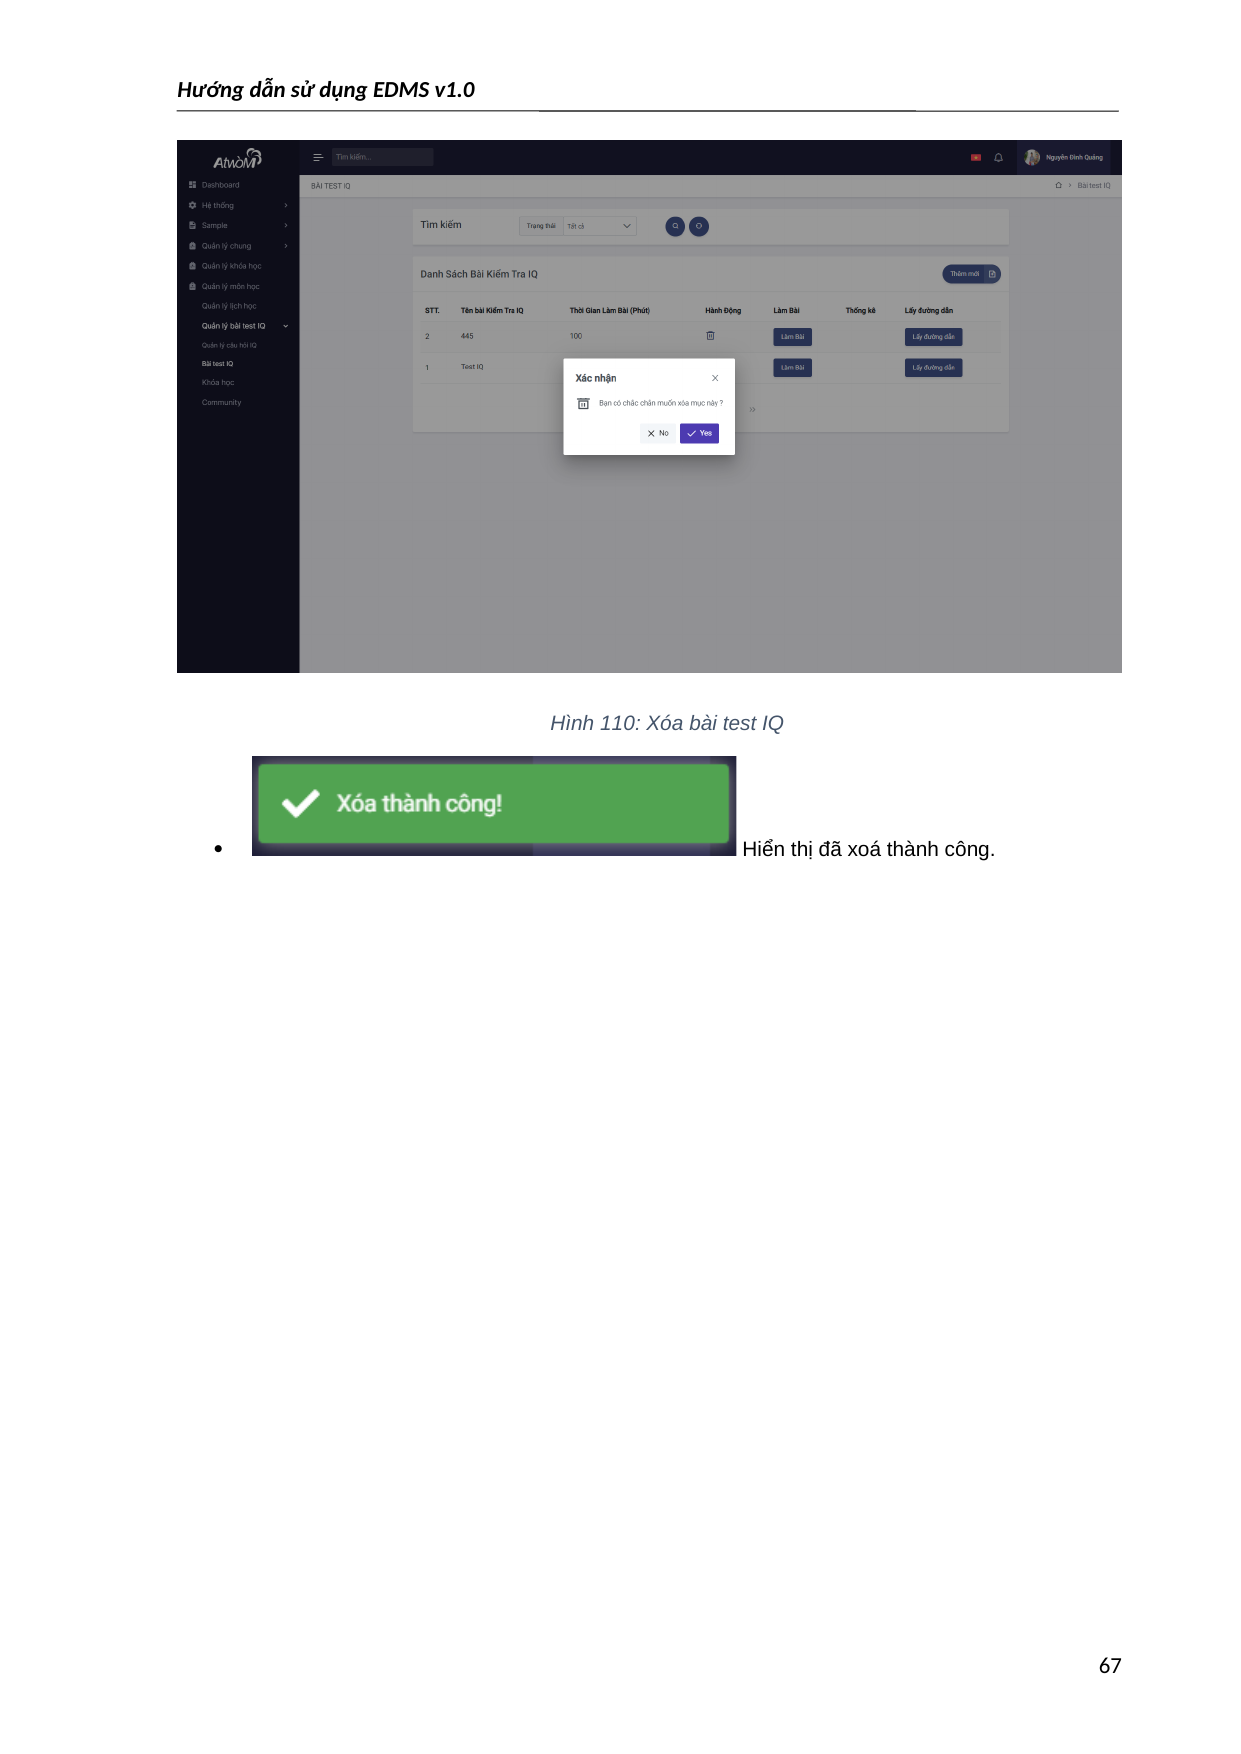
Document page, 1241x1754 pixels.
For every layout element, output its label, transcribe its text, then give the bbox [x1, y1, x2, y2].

text Hình 7.3.4 : Xóa bài test IQ [214, 711, 1122, 735]
picture [252, 756, 737, 856]
picture [177, 140, 1122, 673]
